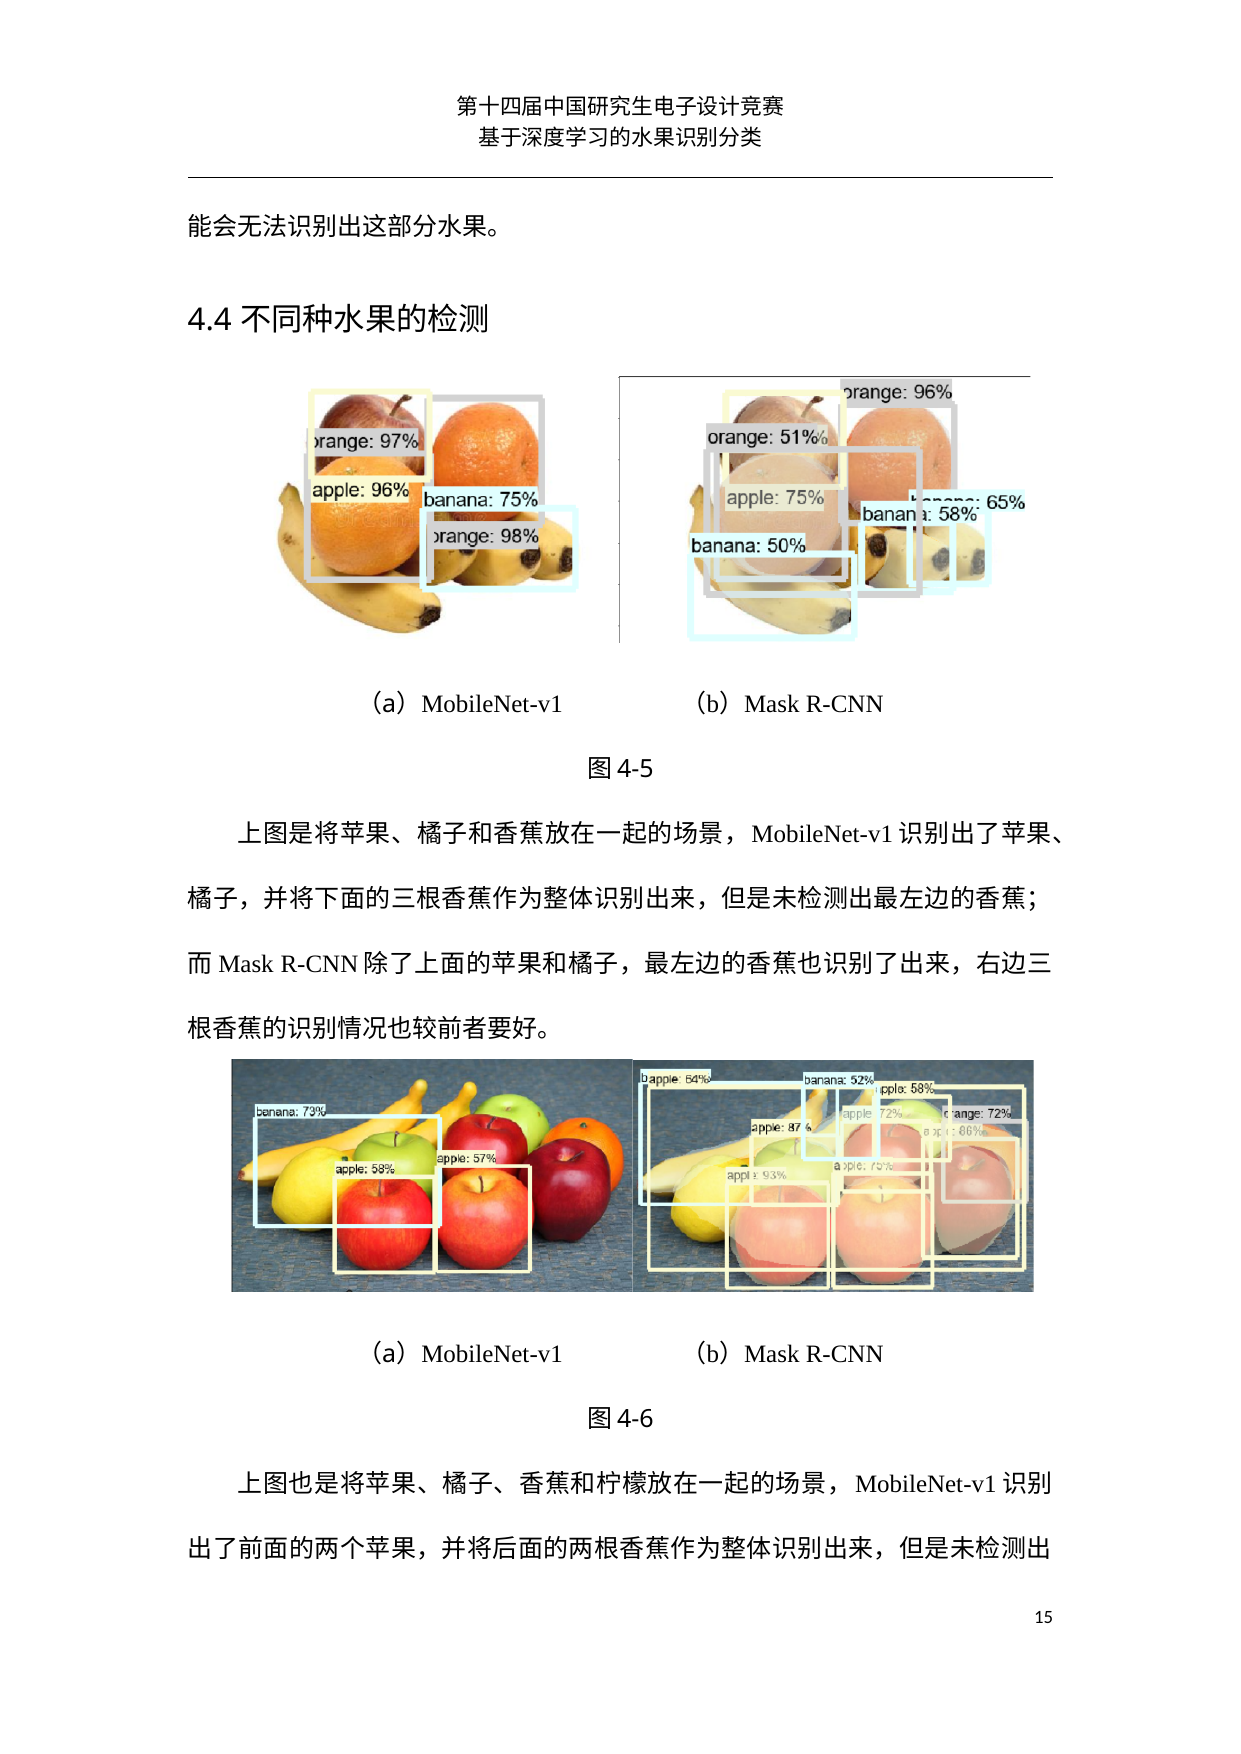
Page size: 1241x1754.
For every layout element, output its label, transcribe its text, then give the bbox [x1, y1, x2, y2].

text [187, 192, 1053, 257]
text （a）MobileNet-v1 （b）Mask R-CNN [187, 669, 1053, 734]
text 图4-5 [187, 734, 1053, 799]
text 上图是将苹果、橘子和香蕉放在一起的场景，MobileNet-v1识别出了苹果、橘子，并将下面的三根香蕉作为整体识别出来，但是未检测出最左边的香蕉；而Mask R-CNN除了上面的苹果和橘子，最左边的香蕉也识别了出来，右边三根香蕉的识别情况也较前者要好。 [187, 799, 1053, 1059]
picture [209, 376, 1031, 643]
picture [231, 1059, 1034, 1292]
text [187, 1449, 1053, 1579]
subtitle 4.4 不同种水果的检测 [187, 284, 1053, 349]
text （a）MobileNet-v1 （b）Mask R-CNN [187, 1319, 1053, 1384]
text 图4-6 [187, 1384, 1053, 1449]
